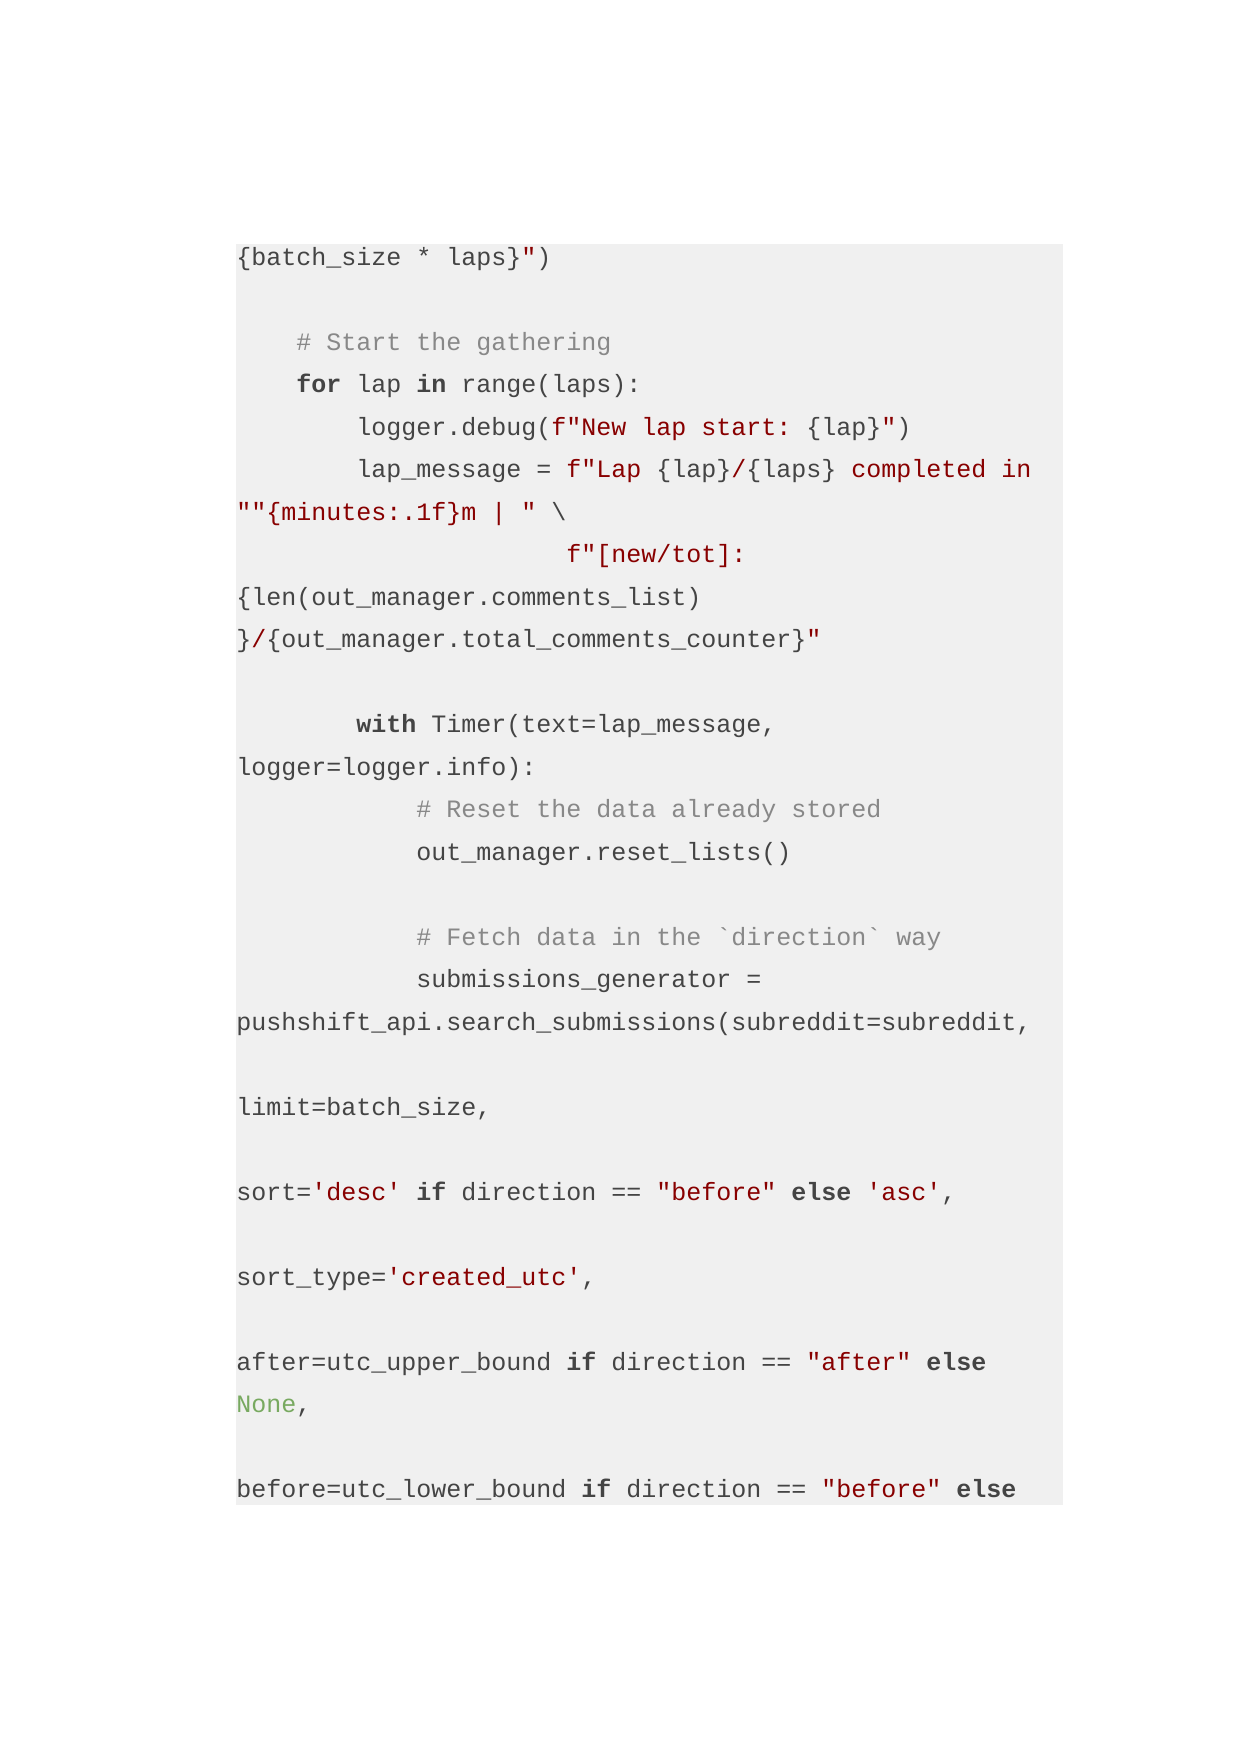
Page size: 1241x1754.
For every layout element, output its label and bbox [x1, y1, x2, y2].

text [236, 244, 1063, 1505]
